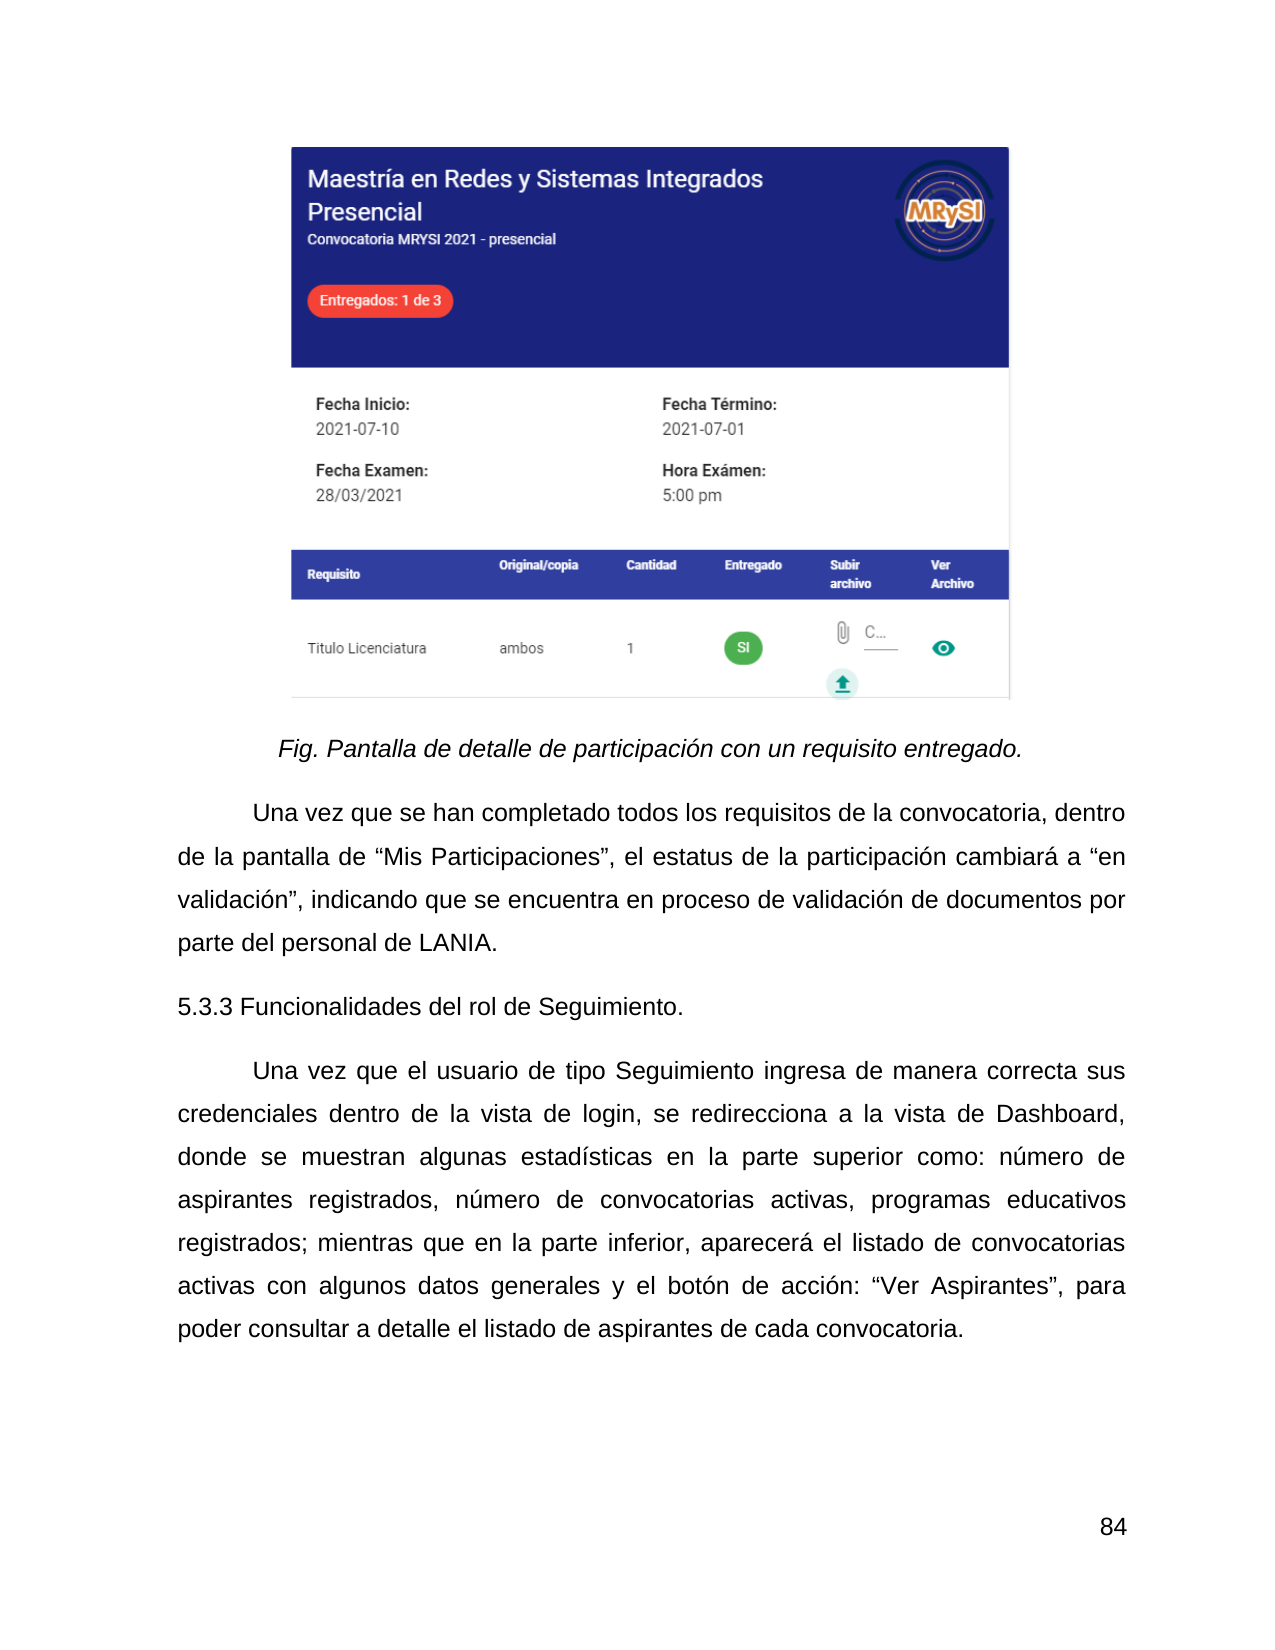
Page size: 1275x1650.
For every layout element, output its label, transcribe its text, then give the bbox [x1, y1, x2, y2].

text Fig. Pantalla de detalle de participación con un requisito entregado. [177, 734, 1127, 763]
picture [291, 147, 1014, 700]
text Una vez que el usuario de tipo Seguimiento ingresa de manera correcta sus credenciales dentro de la vista de login, se redirecciona a la vista de Dashboard, donde se muestran algunas estadísticas en la parte superior como: número de aspirantes registrados, número de convocatorias activas, programas educativos registrados; mientras que en la parte inferior, aparecerá el listado de convocatorias activas con algunos datos generales y el botón de acción: “Ver Aspirantes”, para poder consultar a detalle el listado de aspirantes de cada convocatoria. [177, 1056, 1127, 1343]
text Una vez que se han completado todos los requisitos de la convocatoria, dentro de la pantalla de “Mis Participaciones”, el estatus de la participación cambiará a “en validación”, indicando que se encuentra en proceso de validación de documentos por parte del personal de LANIA. [177, 798, 1127, 956]
text 5.3.3 Funcionalidades del rol de Seguimiento. [177, 992, 1127, 1020]
